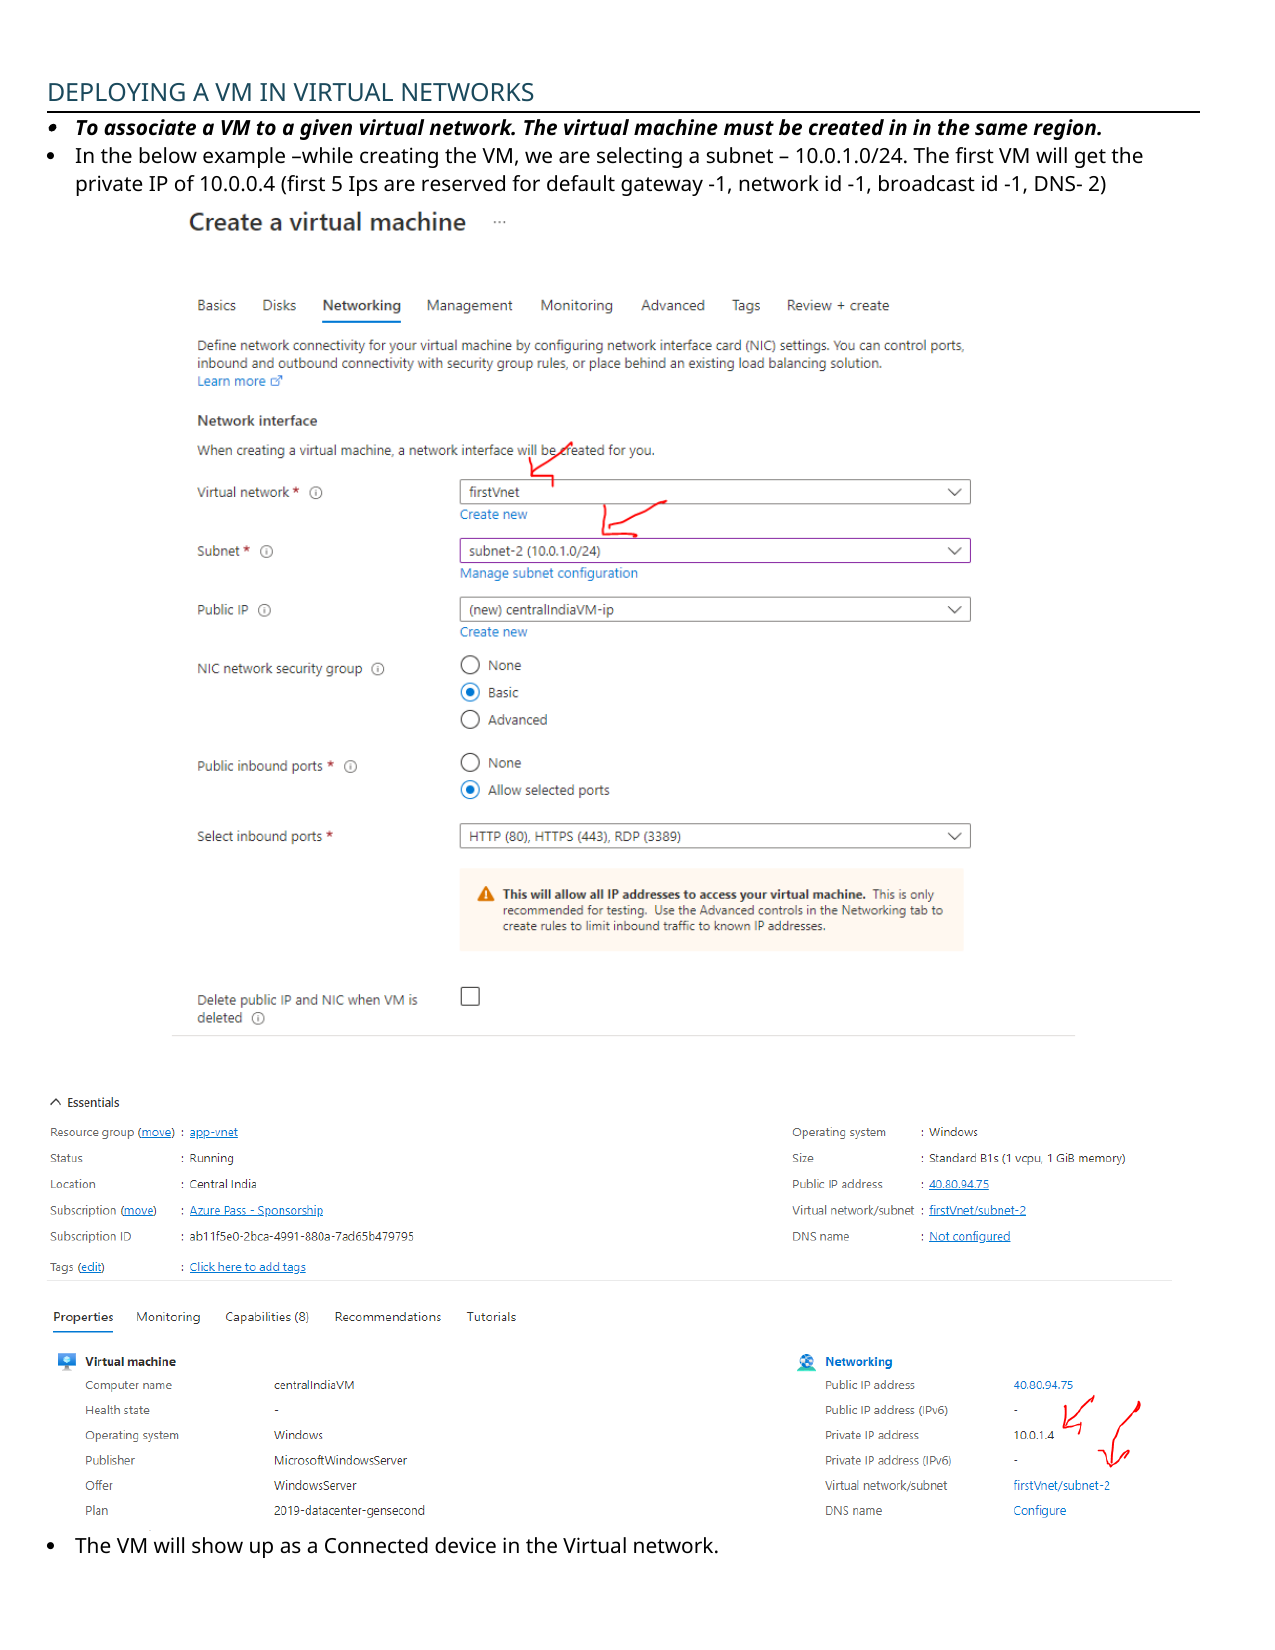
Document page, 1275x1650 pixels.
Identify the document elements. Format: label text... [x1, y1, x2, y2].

list In the below example –while creating the VM, we are selecting a subnet – 10.0.1.0/24. The first VM will get the private IP of 10.0.0.4 (first 5 Ips are reserved for default gateway -1, network id -1, broadcast id -1, DNS- 2) [47, 141, 1200, 198]
list The VM will show up as a Connected device in the Virtual network. [47, 1531, 1200, 1559]
list To associate a VM to a given virtual network. The virtual machine must be created in in the same region. [47, 113, 1200, 141]
subtitle DEPLOYING A VM IN VIRTUAL NETWORKS [47, 75, 1200, 111]
picture [171, 198, 1075, 1054]
picture [46, 1082, 1172, 1531]
